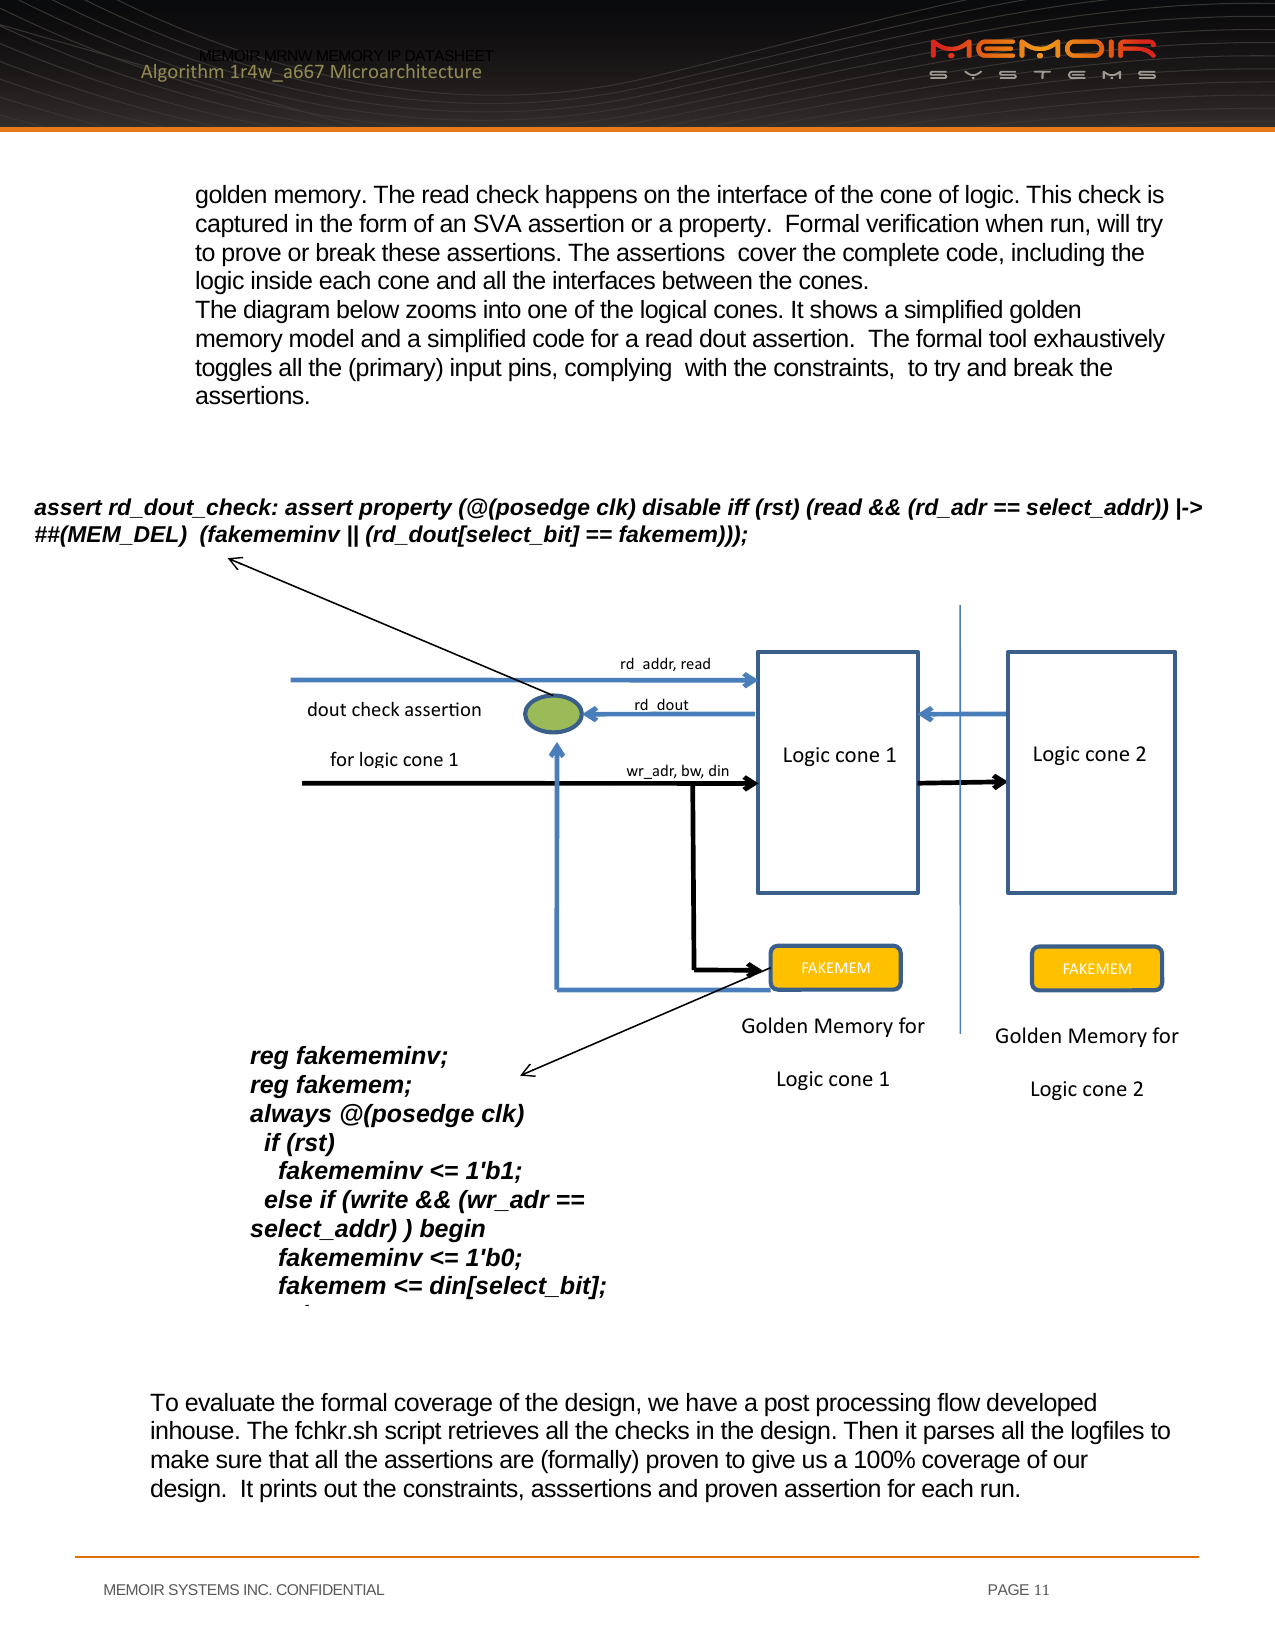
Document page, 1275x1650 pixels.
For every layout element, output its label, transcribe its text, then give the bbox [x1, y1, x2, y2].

text The diagram below zooms into one of the logical cones. It shows a simplified golden memory model and a simplified code for a read dout assertion. The formal tool exhaustively toggles all the (primary) input pins, complying with the constraints, to try and break the assertions. [195, 295, 1171, 377]
text To evaluate the formal coverage of the design, we have a post processing flow developed inhouse. The fchkr.sh script retrieves all the checks in the design. Then it parses all the logfiles to make sure that all the assertions are (formally) proven to give us a 100% coverage of our design. It prints out the constraints, asssertions and proven assertion for each run. [150, 1387, 1171, 1502]
text The diagram below zooms into one of the logical cones. It shows a simplified golden memory model and a simplified code for a read dout assertion. The formal tool exhaustively toggles all the (primary) input pins, complying with the constraints, to try and break the assertions. [195, 378, 1171, 410]
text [195, 180, 1171, 295]
